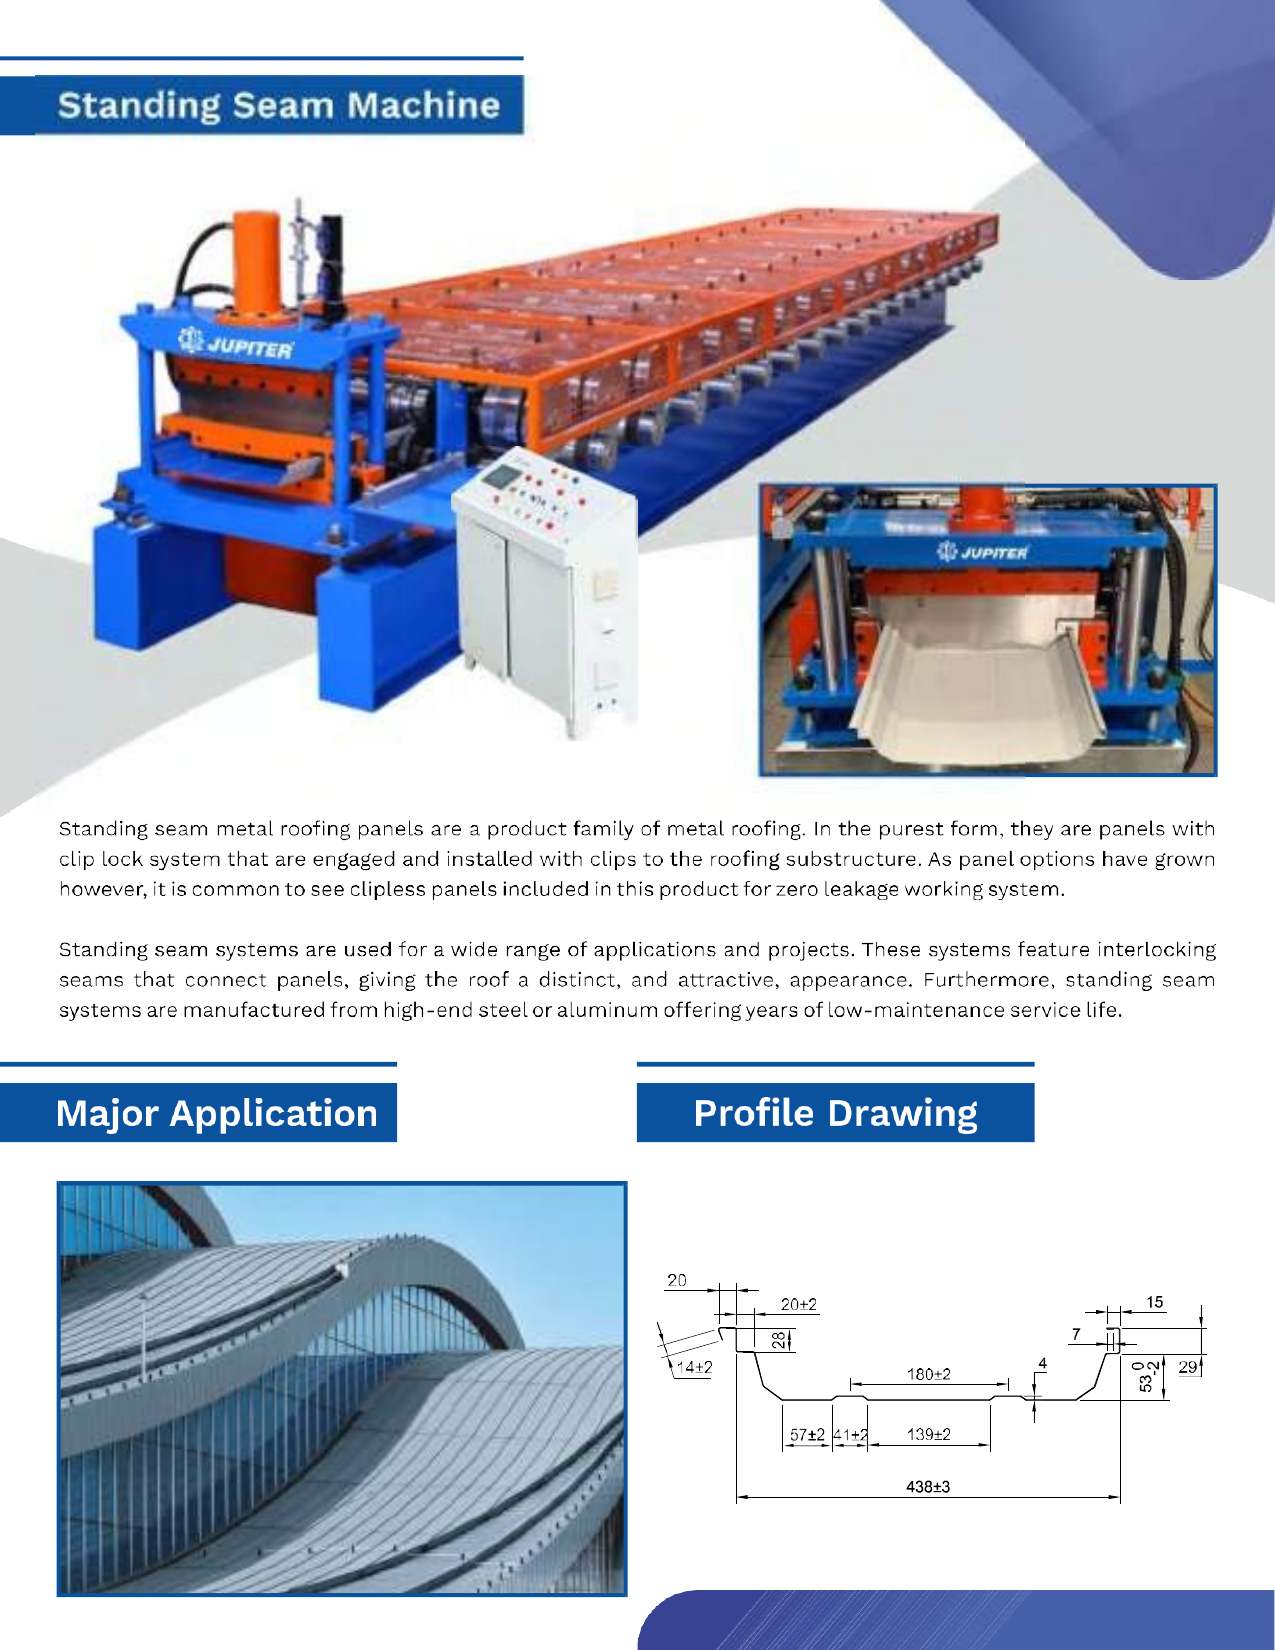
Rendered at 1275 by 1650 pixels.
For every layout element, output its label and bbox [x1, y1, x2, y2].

picture [668, 1274, 686, 1286]
picture [1024, 1400, 1047, 1423]
picture [908, 1368, 950, 1380]
picture [781, 1298, 816, 1310]
picture [0, 0, 1275, 1021]
picture [678, 1361, 712, 1373]
picture [908, 1428, 950, 1440]
picture [1179, 1305, 1203, 1377]
picture [657, 1322, 673, 1368]
picture [782, 1428, 832, 1447]
picture [696, 1097, 977, 1134]
picture [772, 1328, 791, 1352]
picture [637, 1590, 1275, 1650]
picture [1024, 1372, 1047, 1399]
picture [58, 1098, 376, 1134]
picture [61, 1186, 623, 1593]
picture [833, 1429, 868, 1447]
